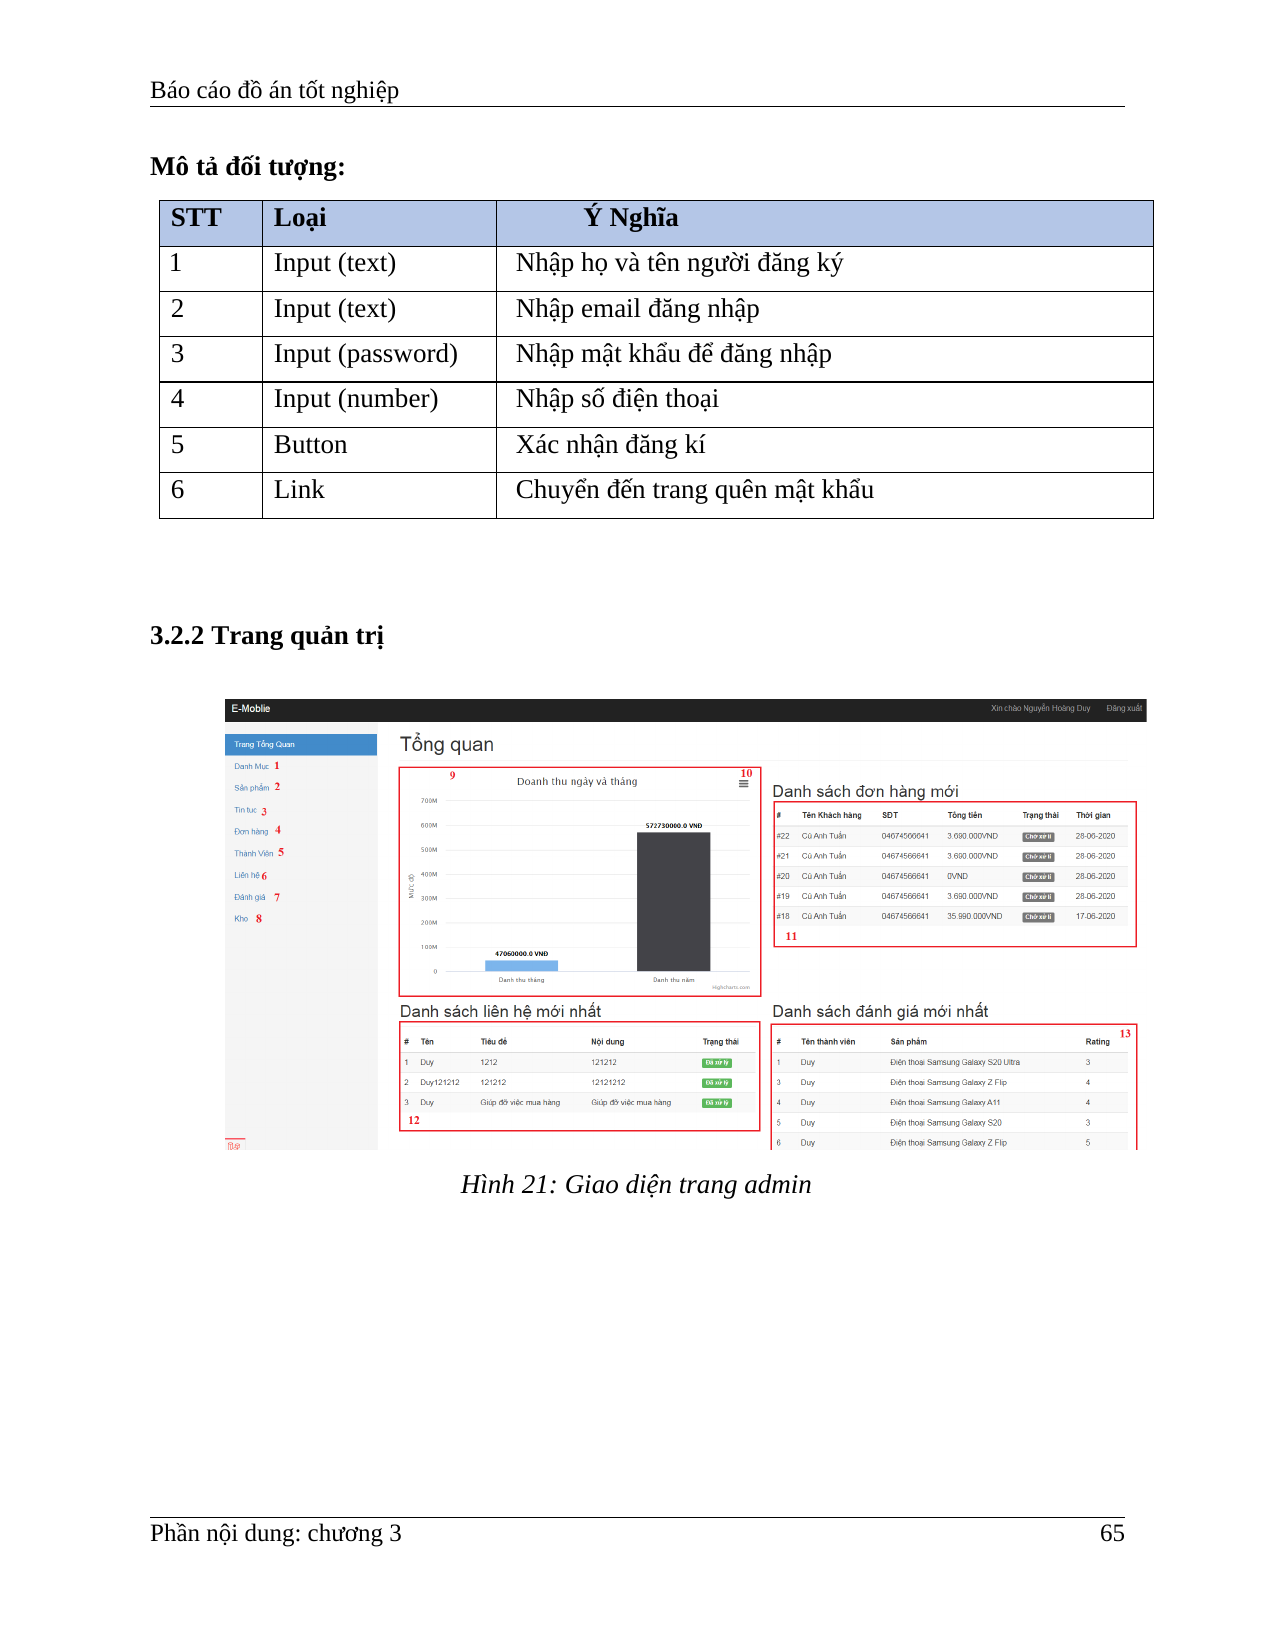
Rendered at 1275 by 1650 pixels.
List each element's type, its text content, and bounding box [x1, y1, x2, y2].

text Hình 21: Giao diện trang admin [150, 1168, 1125, 1199]
table_header STT [160, 201, 262, 246]
table_header Ý Nghĩa [497, 201, 1153, 246]
table_cell Button [263, 428, 496, 472]
table_cell 5 [160, 428, 262, 472]
table_cell 2 [160, 292, 262, 336]
text Mô tả đối tượng: [150, 150, 1125, 181]
table_cell 4 [160, 383, 262, 427]
table_cell Nhập họ và tên người đăng ký [497, 247, 1153, 291]
table_header Loại [263, 201, 496, 246]
table_cell Nhập email đăng nhập [497, 292, 1153, 336]
table_cell Xác nhận đăng kí [497, 428, 1153, 472]
table_cell Input (number) [263, 383, 496, 427]
table_cell Input (password) [263, 337, 496, 381]
table_cell 1 [160, 247, 262, 291]
table_cell 3 [160, 337, 262, 381]
subtitle 3.2.2 Trang quản trị [150, 619, 1125, 650]
table_cell 6 [160, 473, 262, 517]
table_cell Input (text) [263, 292, 496, 336]
table_cell Link [263, 473, 496, 517]
table_cell Input (text) [263, 247, 496, 291]
table_cell Nhập số điện thoại [497, 383, 1153, 427]
table_cell Chuyển đến trang quên mật khẩu [497, 473, 1153, 517]
picture [225, 699, 1147, 1150]
table_cell Nhập mật khẩu để đăng nhập [497, 337, 1153, 381]
